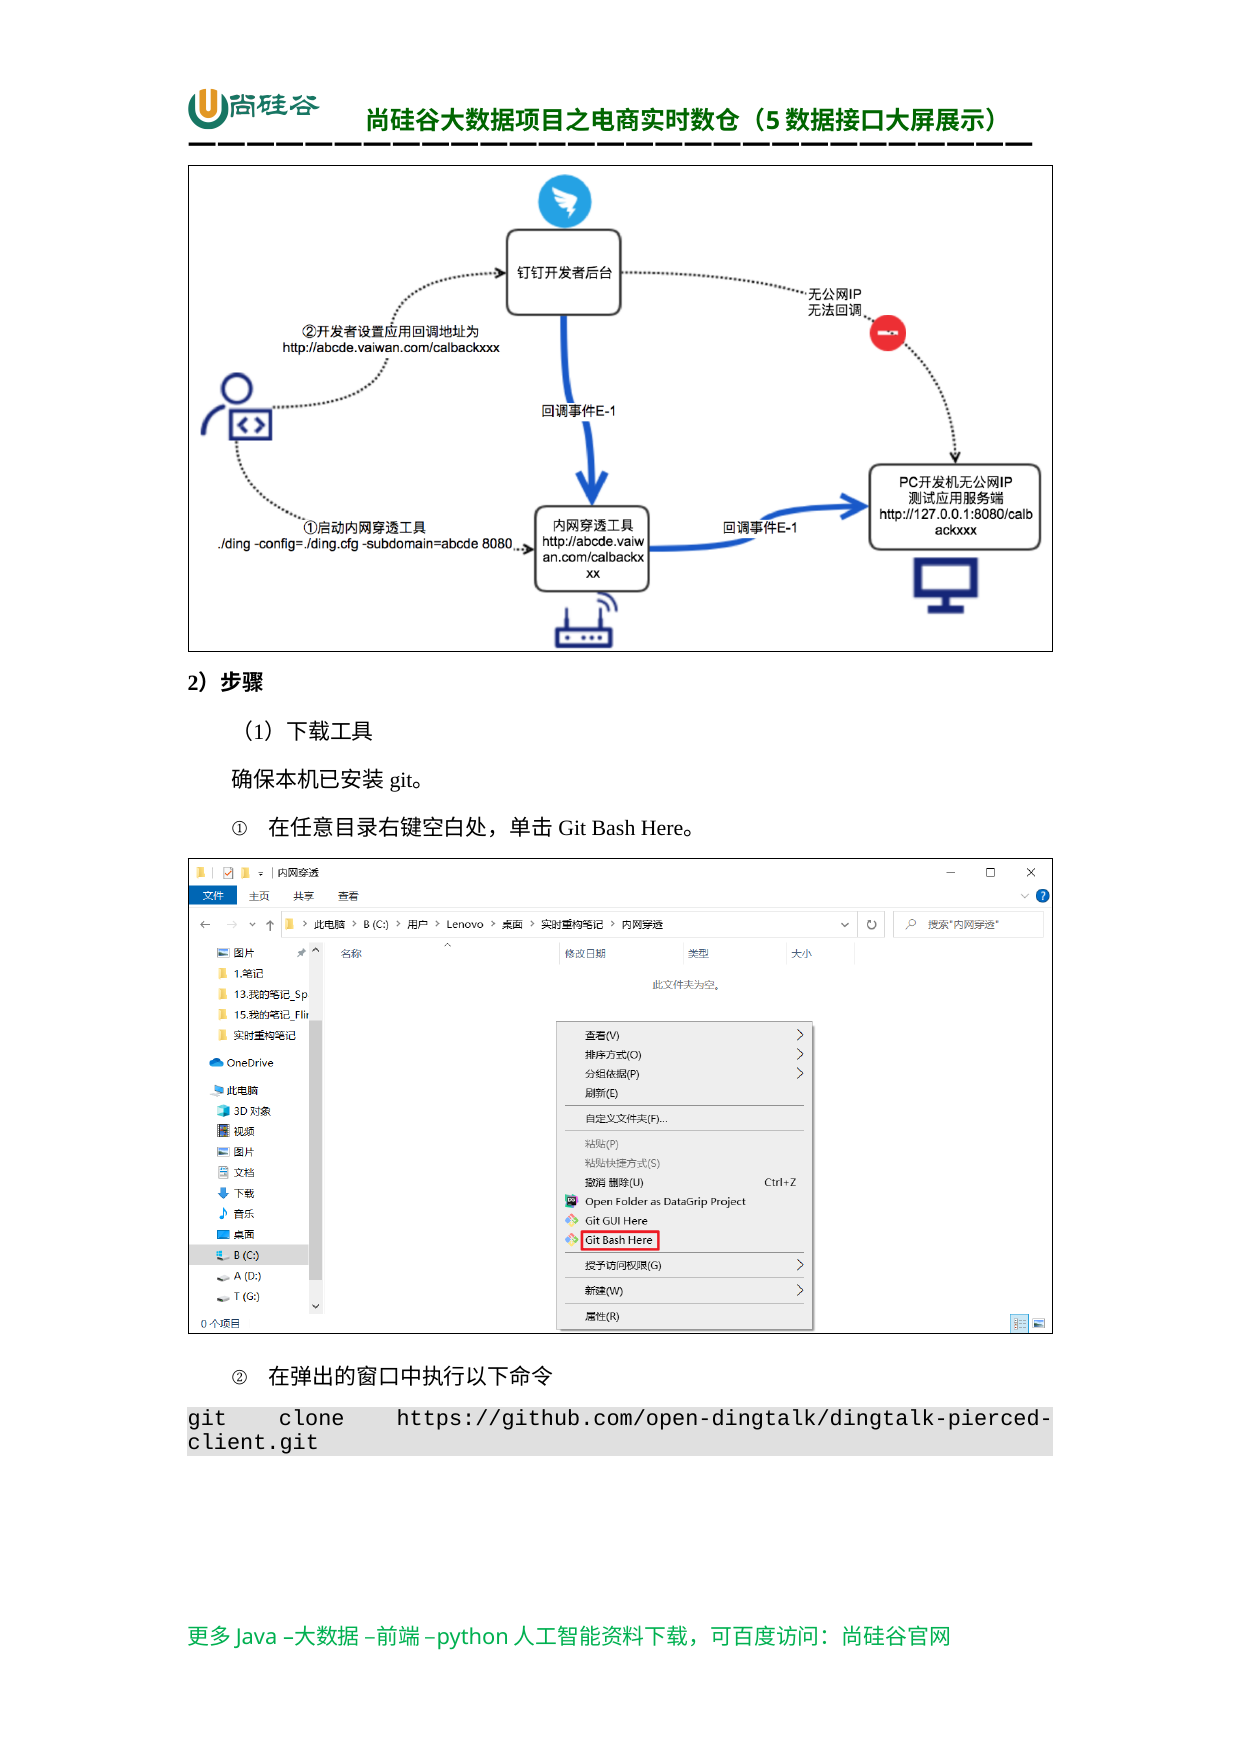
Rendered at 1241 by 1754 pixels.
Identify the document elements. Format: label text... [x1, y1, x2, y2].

picture [189, 859, 1052, 1333]
text 下载工具 [187, 713, 1053, 746]
picture [187, 88, 321, 130]
picture [189, 166, 1052, 651]
text 步骤 [187, 665, 1053, 697]
text git clone https://github.com/open-dingtalk/dingtalk-pierced-client.git [187, 1407, 1053, 1456]
list 在弹出的窗口中执行以下命令 [231, 1358, 1053, 1391]
list 在任意目录右键空白处，单击 Git Bash Here。 [231, 810, 1053, 842]
text 确保本机已安装 git。 [187, 762, 1053, 794]
